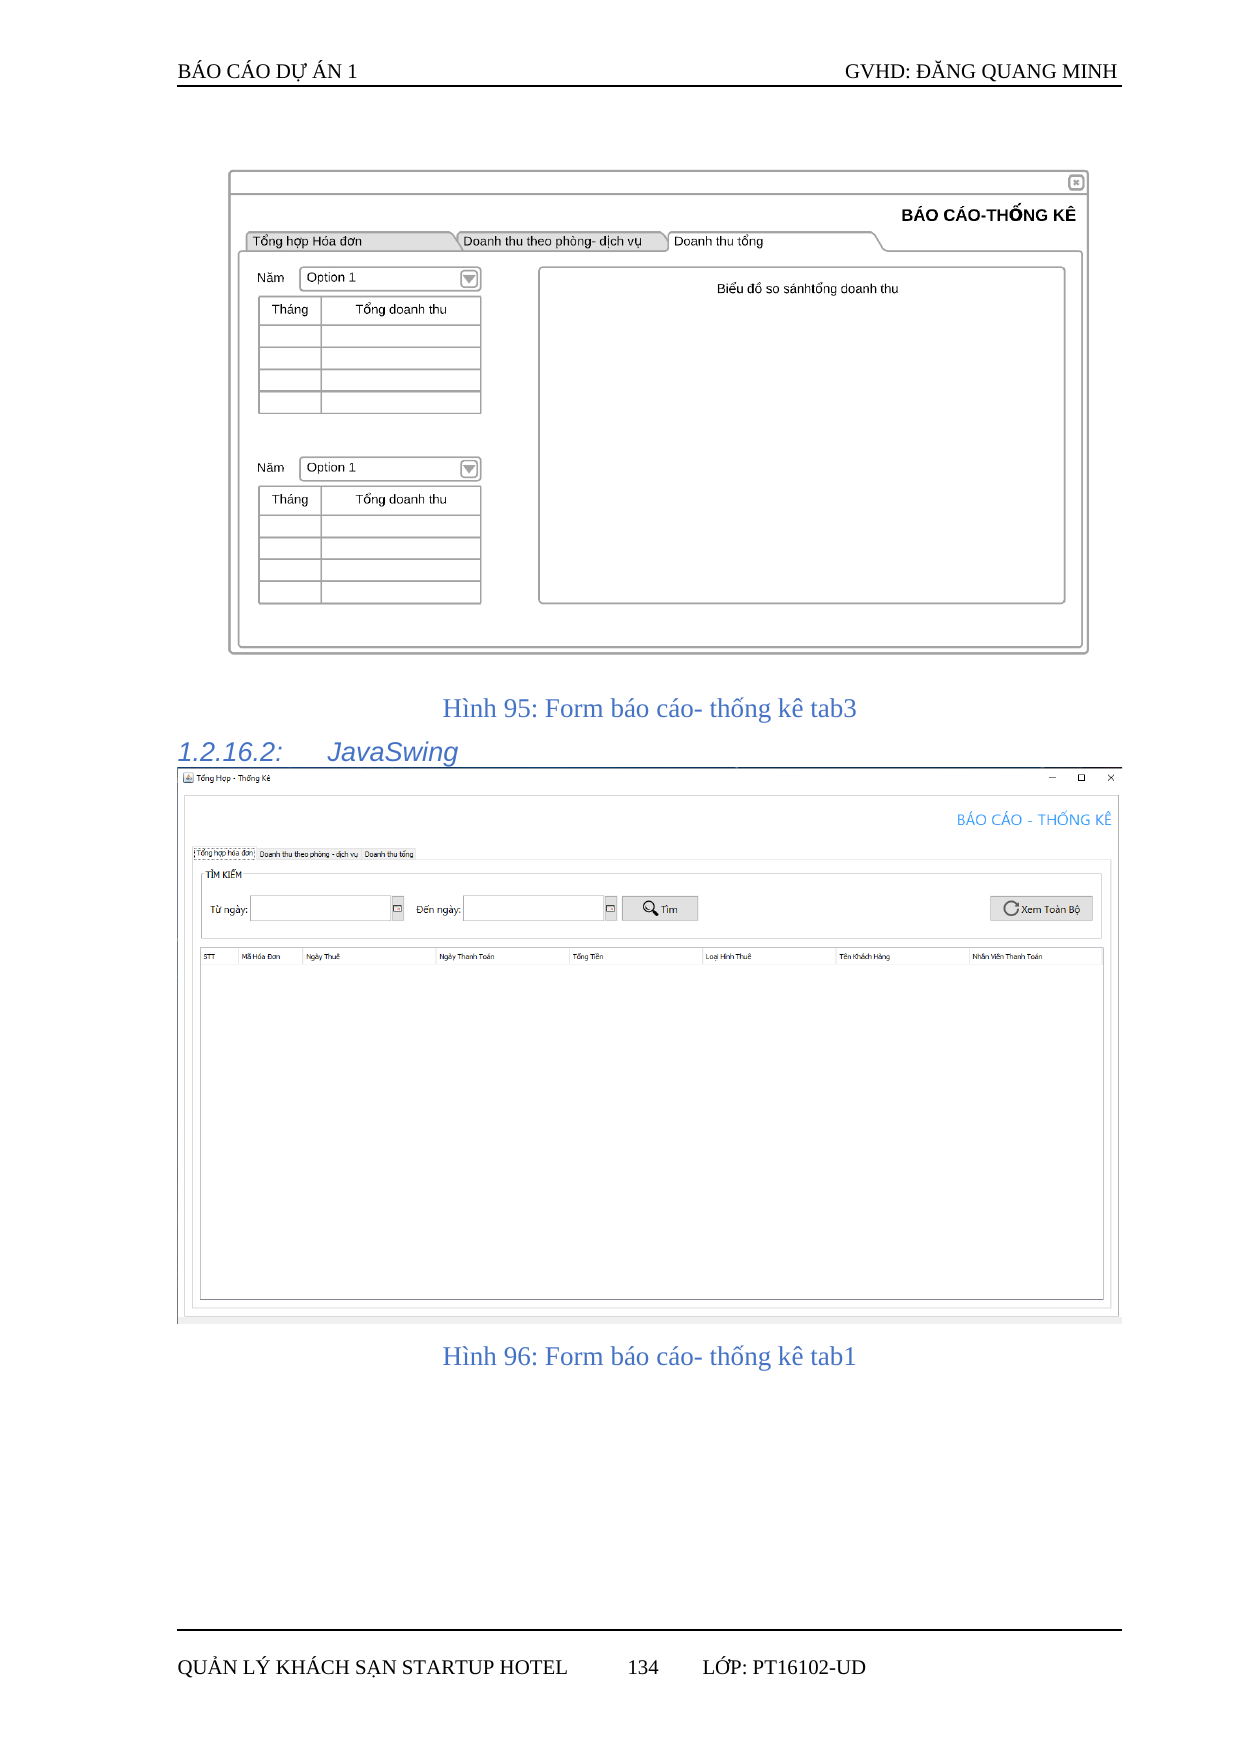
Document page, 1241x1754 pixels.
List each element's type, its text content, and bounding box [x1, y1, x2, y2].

picture [177, 147, 1123, 676]
subtitle JavaSwing [177, 736, 1122, 767]
picture [177, 767, 1123, 1324]
